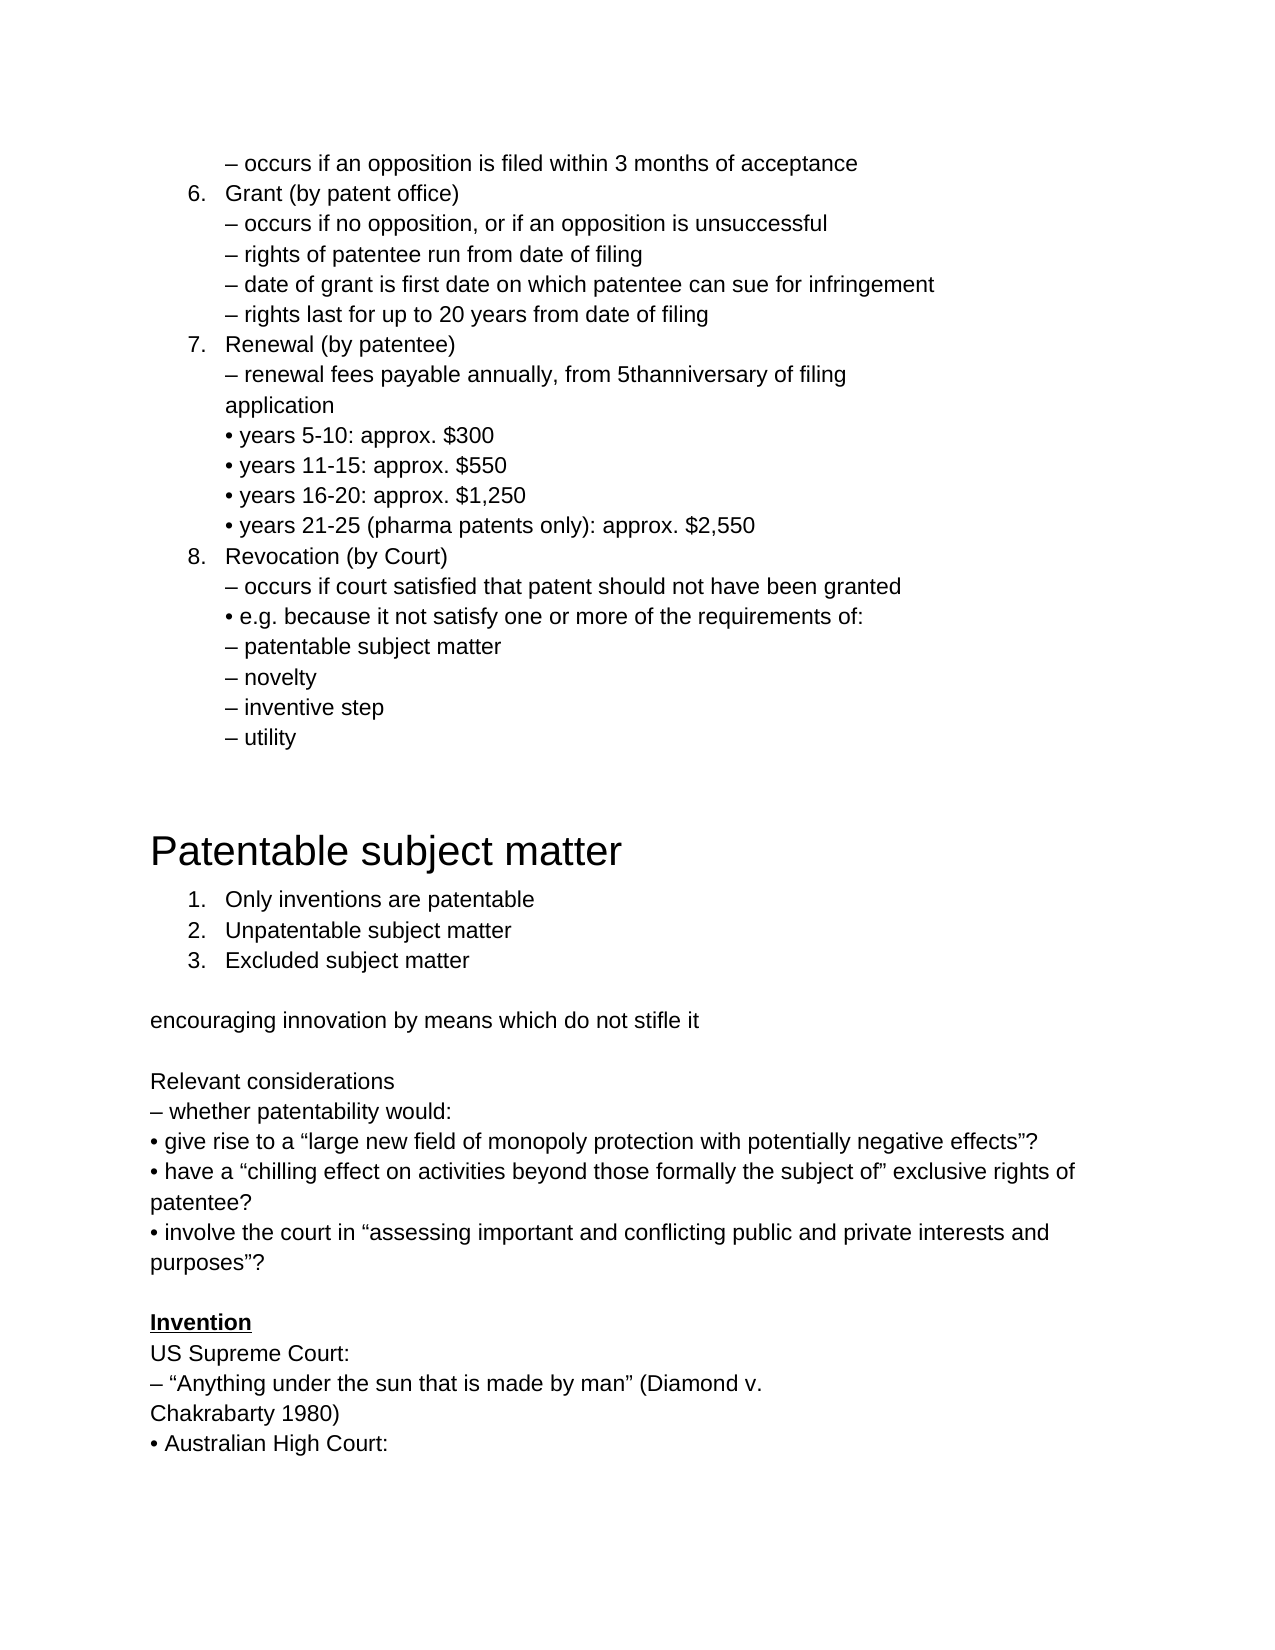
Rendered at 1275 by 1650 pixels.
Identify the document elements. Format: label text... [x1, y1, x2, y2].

text • e.g. because it not satisfy one or more of the requirements of: [225, 603, 1125, 629]
text • years 21-25 (pharma patents only): approx. $2,550 [225, 512, 1125, 539]
text – occurs if an opposition is filed within 3 months of acceptance [150, 150, 1125, 176]
text – inventive step [225, 694, 1125, 720]
list Unpatentable subject matter [187, 917, 1125, 943]
text application [225, 392, 1125, 418]
text • years 16-20: approx. $1,250 [225, 482, 1125, 509]
text • years 5-10: approx. $300 [225, 422, 1125, 448]
text – novelty [225, 663, 1125, 690]
text Chakrabarty 1980) [150, 1400, 1125, 1426]
text • have a “chilling effect on activities beyond those formally the subject of” exclusive rights of patentee? [150, 1158, 1125, 1215]
text – whether patentability would: [150, 1098, 1125, 1124]
text – date of grant is first date on which patentee can sue for infringement [225, 271, 1125, 297]
text • years 11-15: approx. $550 [225, 452, 1125, 478]
list Renewal (by patentee) [187, 331, 1125, 358]
text encouraging innovation by means which do not stifle it [150, 1007, 1125, 1034]
text Invention [150, 1309, 1125, 1336]
list Grant (by patent office) [187, 180, 1125, 207]
text – occurs if no opposition, or if an opposition is unsuccessful [225, 210, 1125, 237]
text – utility [225, 724, 1125, 750]
text • give rise to a “large new field of monopoly protection with potentially negative effects”? [150, 1128, 1125, 1154]
list Revocation (by Court) [187, 543, 1125, 569]
text – renewal fees payable annually, from 5thanniversary of filing [225, 361, 1125, 388]
text – occurs if court satisfied that patent should not have been granted [225, 573, 1125, 599]
text – patentable subject matter [225, 633, 1125, 660]
text • Australian High Court: [150, 1430, 1125, 1457]
list Only inventions are patentable [187, 886, 1125, 913]
text – “Anything under the sun that is made by man” (Diamond v. [150, 1370, 1125, 1396]
text US Supreme Court: [150, 1339, 1125, 1366]
text – rights last for up to 20 years from date of filing [225, 301, 1125, 327]
text Relevant considerations [150, 1068, 1125, 1094]
text • involve the court in “assessing important and conflicting public and private interests and purposes”? [150, 1219, 1125, 1275]
subtitle Patentable subject matter [150, 826, 1125, 874]
text – rights of patentee run from date of filing [225, 241, 1125, 267]
list Excluded subject matter [187, 947, 1125, 973]
